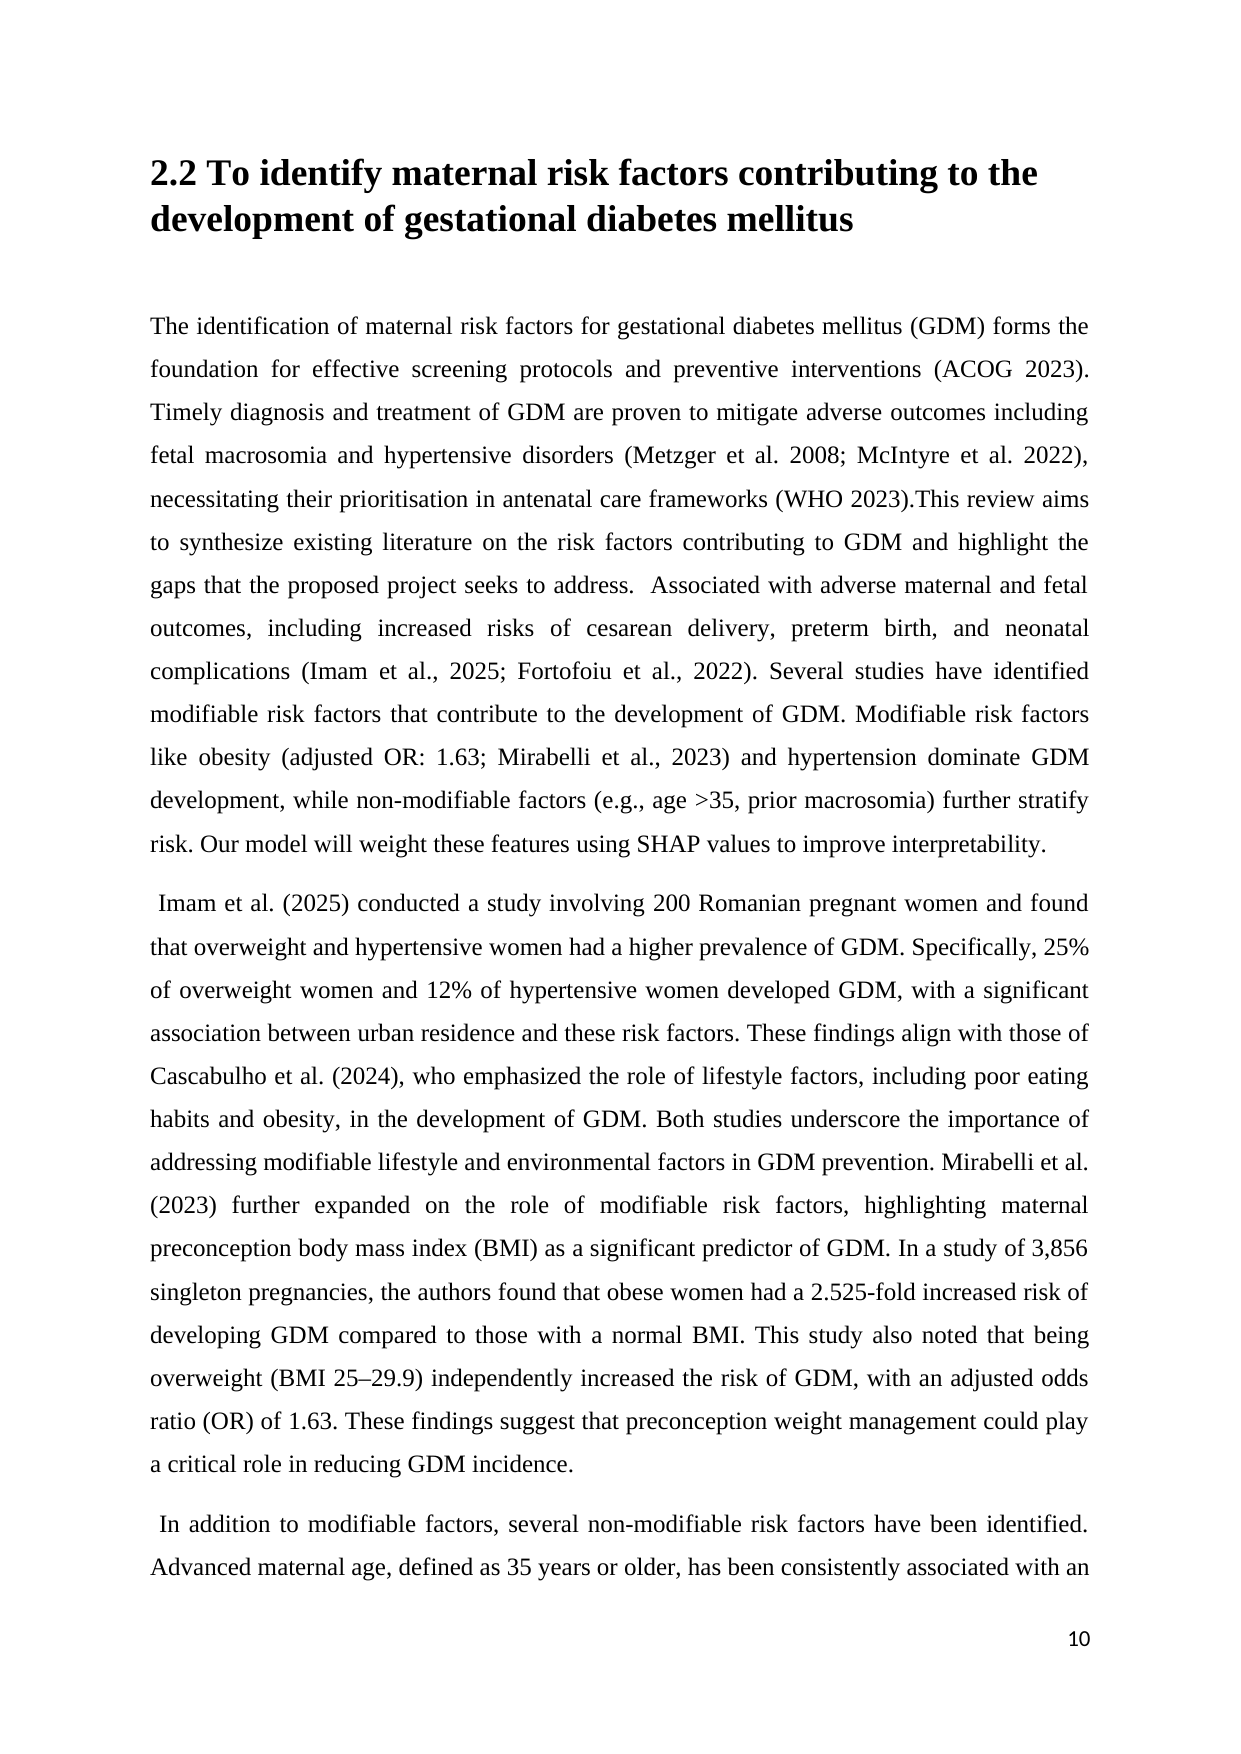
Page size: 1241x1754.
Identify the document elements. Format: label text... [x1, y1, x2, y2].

text The identification of maternal risk factors for gestational diabetes mellitus (GDM) forms the foundation for effective screening protocols and preventive interventions (ACOG 2023). Timely diagnosis and treatment of GDM are proven to mitigate adverse outcomes including fetal macrosomia and hypertensive disorders (Metzger et al. 2008; McIntyre et al. 2022), necessitating their prioritisation in antenatal care frameworks (WHO 2023).This review aims to synthesize existing literature on the risk factors contributing to GDM and highlight the gaps that the proposed project seeks to address. Associated with adverse maternal and fetal outcomes, including increased risks of cesarean delivery, preterm birth, and neonatal complications (Imam et al., 2025; Fortofoiu et al., 2022). Several studies have identified modifiable risk factors that contribute to the development of GDM. Modifiable risk factors like obesity (adjusted OR: 1.63; Mirabelli et al., 2023) and hypertension dominate GDM development, while non-modifiable factors (e.g., age >35, prior macrosomia) further stratify risk. Our model will weight these features using SHAP values to improve interpretability. [150, 311, 1090, 857]
subtitle 2.2 To identify maternal risk factors contributing to the development of gestational diabetes mellitus [150, 150, 1090, 240]
text Imam et al. (2025) conducted a study involving 200 Romanian pregnant women and found that overweight and hypertensive women had a higher prevalence of GDM. Specifically, 25% of overweight women and 12% of hypertensive women developed GDM, with a significant association between urban residence and these risk factors. These findings align with those of Cascabulho et al. (2024), who emphasized the role of lifestyle factors, including poor eating habits and obesity, in the development of GDM. Both studies underscore the importance of addressing modifiable lifestyle and environmental factors in GDM prevention. Mirabelli et al. (2023) further expanded on the role of modifiable risk factors, highlighting maternal preconception body mass index (BMI) as a significant predictor of GDM. In a study of 3,856 singleton pregnancies, the authors found that obese women had a 2.525-fold increased risk of developing GDM compared to those with a normal BMI. This study also noted that being overweight (BMI 25–29.9) independently increased the risk of GDM, with an adjusted odds ratio (OR) of 1.63. These findings suggest that preconception weight management could play a critical role in reducing GDM incidence. [150, 888, 1090, 1478]
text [150, 1509, 1090, 1581]
